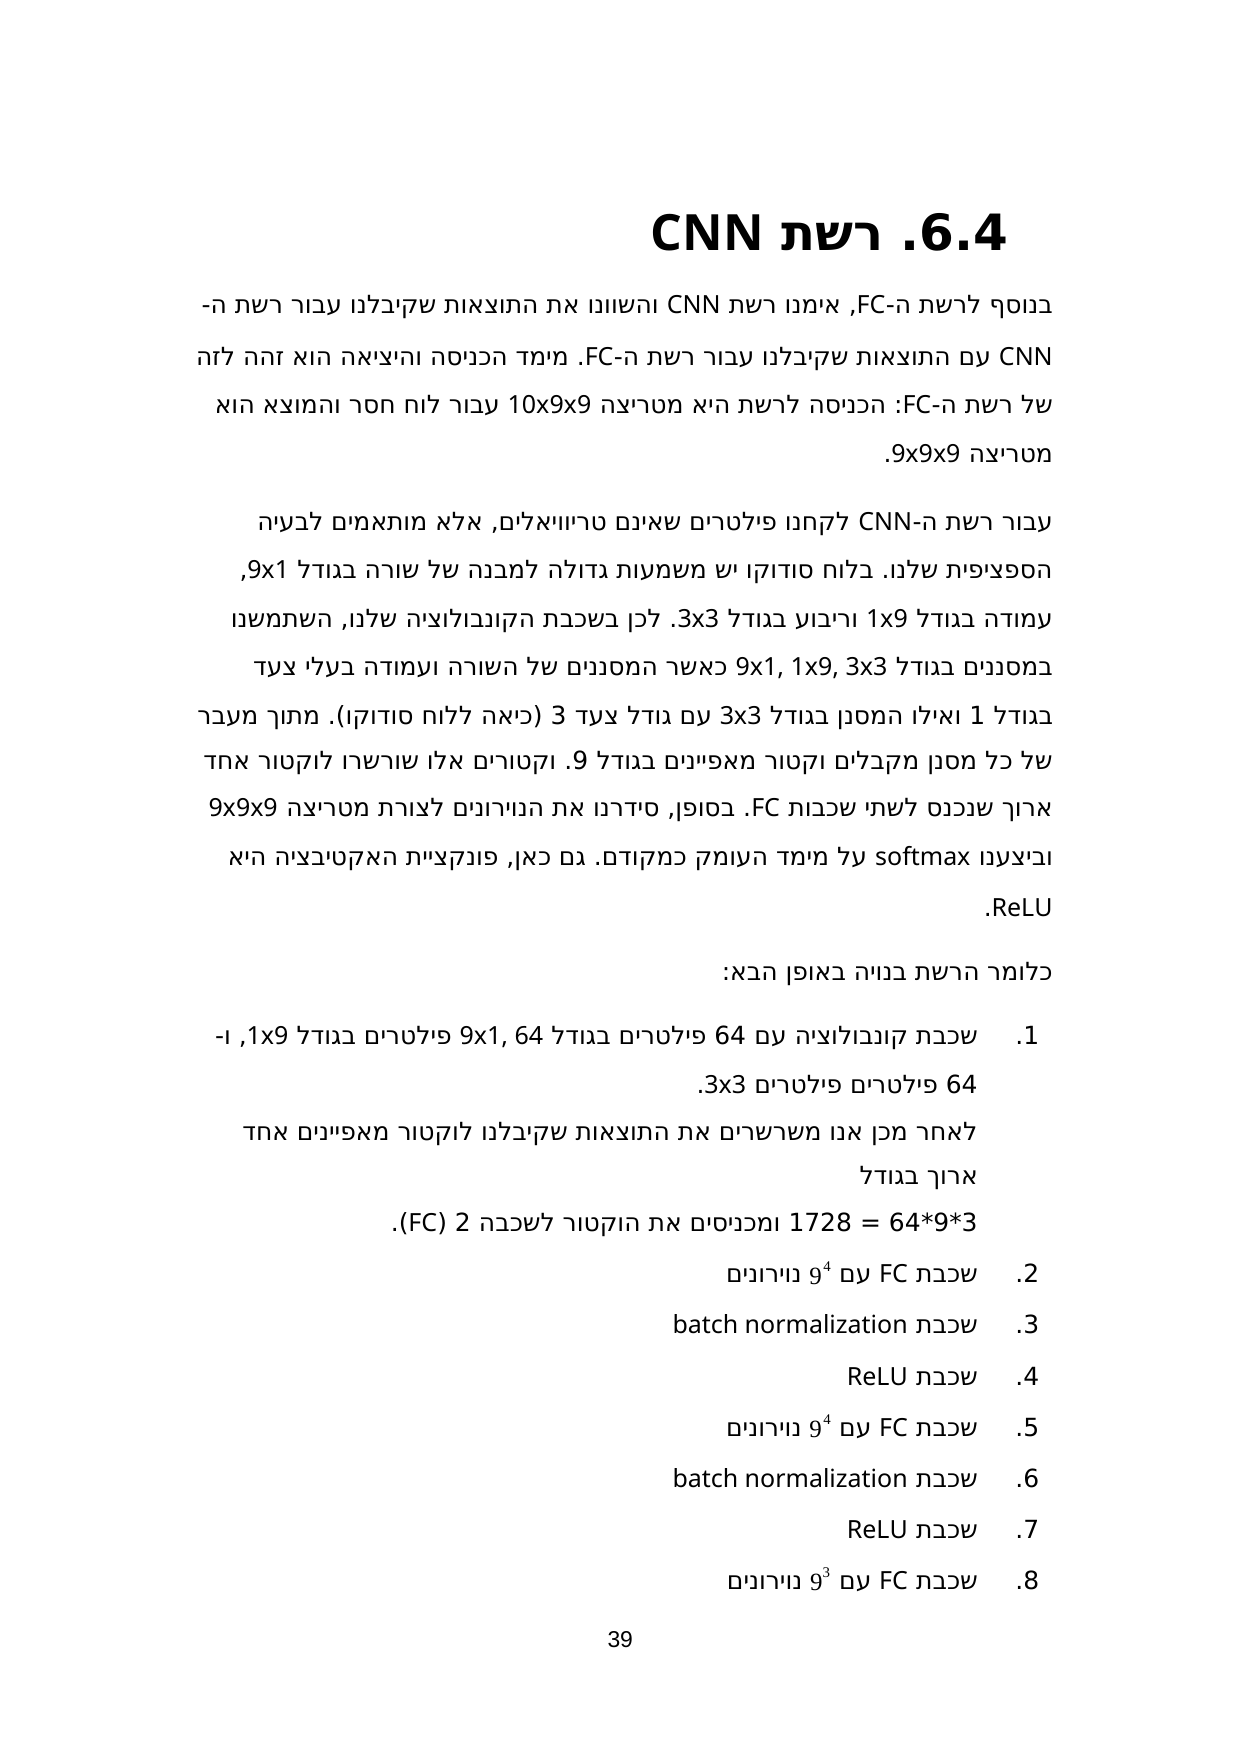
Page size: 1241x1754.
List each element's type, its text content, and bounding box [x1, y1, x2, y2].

text עבור רשת ה-CNN לקחנו פילטרים שאינם טריוויאלים, אלא מותאמים לבעיה הספציפית שלנו. בלוח סודוקו יש משמעות גדולה למבנה של שורה בגודל 9x1, עמודה בגודל 1x9 וריבוע בגודל 3x3. לכן בשכבת הקונבולוציה שלנו, השתמשנו במסננים בגודל 9x1, 1x9, 3x3 כאשר המסננים של השורה ועמודה בעלי צעד בגודל 1 ואילו המסנן בגודל 3x3 עם גודל צעד 3 (כיאה ללוח סודוקו). מתוך מעבר של כל מסנן מקבלים וקטור מאפיינים בגודל 9. וקטורים אלו שורשרו לוקטור אחד ארוך שנכנס לשתי שכבות FC. בסופן, סידרנו את הנוירונים לצורת מטריצה 9x9x9 וביצענו softmax על מימד העומק כמקודם. גם כאן, פונקציית האקטיבציה היא ReLU. [187, 503, 1053, 924]
text בנוסף לרשת ה-FC, אימנו רשת CNN והשוונו את התוצאות שקיבלנו עבור רשת ה-CNN עם התוצאות שקיבלנו עבור רשת ה-FC. מימד הכניסה והיציאה הוא זהה לזה של רשת ה-FC: הכניסה לרשת היא מטריצה 10x9x9 עבור לוח חסר והמוצא הוא מטריצה 9x9x9. [187, 287, 1053, 469]
list שכבת batch normalization [187, 1307, 1015, 1341]
list לאחר מכן אנו משרשרים את התוצאות שקיבלנו לוקטור מאפיינים אחד ארוך בגודל [187, 1118, 978, 1191]
text כלומר הרשת בנויה באופן הבא: [187, 957, 1053, 987]
list שכבת ReLU [187, 1511, 1015, 1545]
list שכבת FC עם נוירונים [187, 1256, 1015, 1290]
list שכבת FC עם נוירונים [187, 1562, 1015, 1596]
list שכבת קונבולוציה עם 64 פילטרים בגודל 9x1, 64 פילטרים בגודל 1x9, ו-64 פילטרים פילטרים 3x3. [187, 1018, 1015, 1101]
list שכבת FC עם נוירונים [187, 1409, 1015, 1443]
list שכבת batch normalization [187, 1460, 1015, 1494]
text 6.4. רשת CNN [187, 197, 1008, 265]
list 3*9*64 = 1728 ומכניסים את הוקטור לשכבה 2 (FC). [187, 1205, 978, 1239]
list שכבת ReLU [187, 1358, 1015, 1392]
